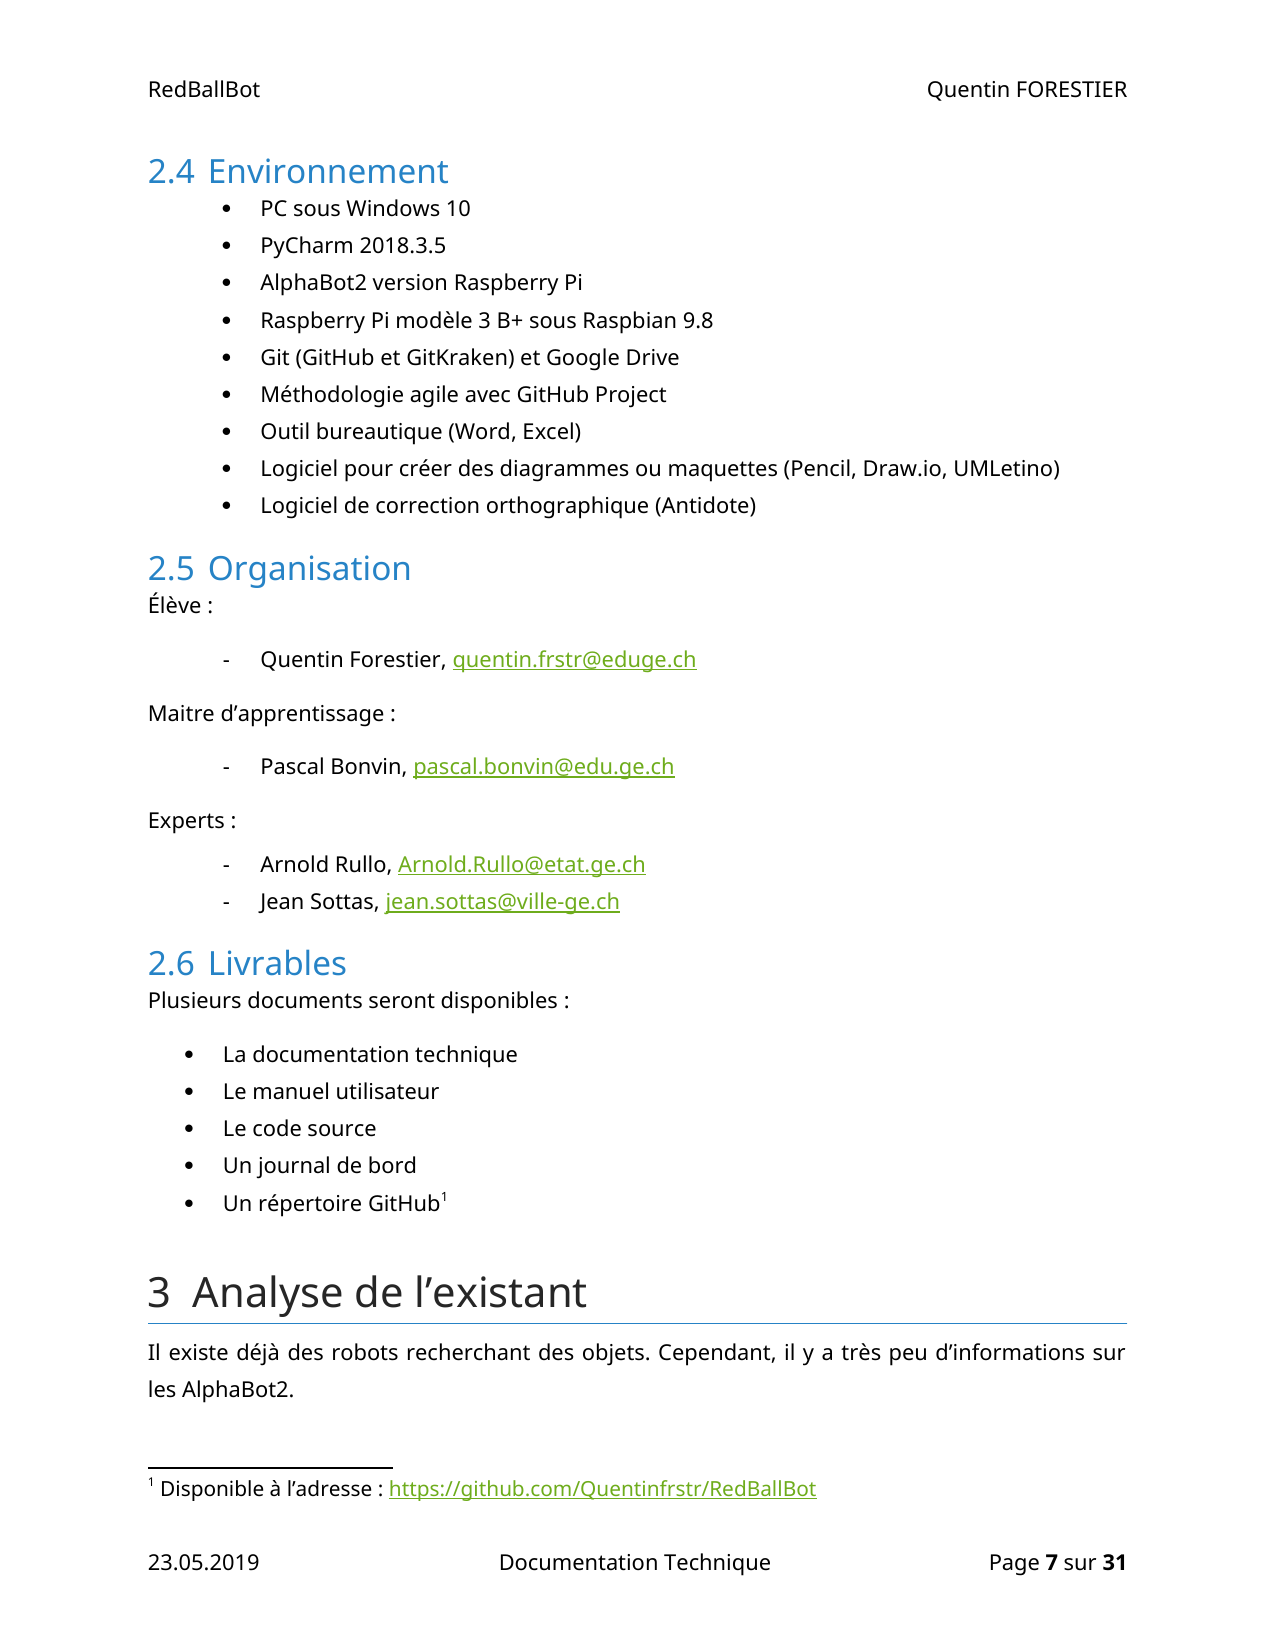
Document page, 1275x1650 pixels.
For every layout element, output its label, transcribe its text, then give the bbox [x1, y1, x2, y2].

list PyCharm 2018.3.5 [223, 230, 1127, 260]
subtitle Analyse de l’existant [148, 1262, 1127, 1323]
list Git (GitHub et GitKraken) et Google Drive [223, 342, 1127, 372]
text Élève : [148, 590, 1127, 619]
list Méthodologie agile avec GitHub Project [223, 379, 1127, 409]
subtitle Environnement [148, 148, 1127, 193]
list Logiciel pour créer des diagrammes ou maquettes (Pencil, Draw.io, UMLetino) [223, 453, 1127, 483]
list PC sous Windows 10 [223, 193, 1127, 223]
list Outil bureautique (Word, Excel) [223, 416, 1127, 446]
text Il existe déjà des robots recherchant des objets. Cependant, il y a très peu d’informations sur les AlphaBot2. [148, 1337, 1127, 1404]
list Jean Sottas, jean.sottas@ville-ge.ch [223, 886, 1127, 916]
list AlphaBot2 version Raspberry Pi [223, 267, 1127, 297]
list Raspberry Pi modèle 3 B+ sous Raspbian 9.8 [223, 304, 1127, 334]
text Maitre d’apprentissage : [148, 697, 1127, 727]
subtitle Organisation [148, 544, 1127, 590]
subtitle Livrables [148, 940, 1127, 985]
list Le code source [185, 1113, 1127, 1143]
list La documentation technique [185, 1039, 1127, 1069]
list Un répertoire GitHub [185, 1188, 1127, 1217]
text Plusieurs documents seront disponibles : [148, 985, 1127, 1015]
list Quentin Forestier, quentin.frstr@eduge.ch [223, 644, 1127, 673]
list Le manuel utilisateur [185, 1076, 1127, 1106]
list Logiciel de correction orthographique (Antidote) [223, 491, 1127, 520]
text Experts : [148, 805, 1127, 835]
list Pascal Bonvin, pascal.bonvin@edu.ge.ch [223, 751, 1127, 781]
list Un journal de bord [185, 1151, 1127, 1180]
list Arnold Rullo, Arnold.Rullo@etat.ge.ch [223, 849, 1127, 878]
